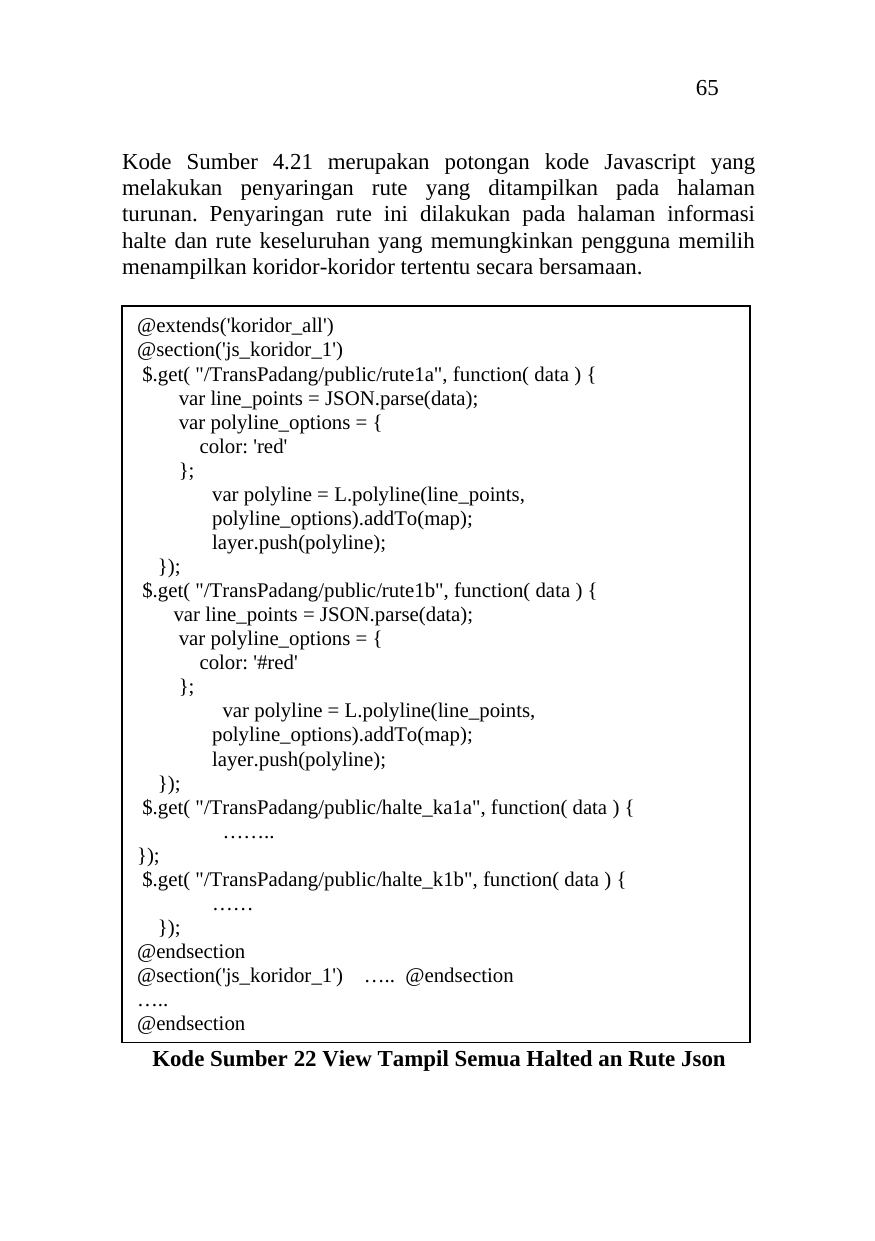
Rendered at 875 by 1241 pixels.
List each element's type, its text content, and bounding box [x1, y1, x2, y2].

text Kode Sumber 4.21 merupakan potongan kode Javascript yang melakukan penyaringan rute yang ditampilkan pada halaman turunan. Penyaringan rute ini dilakukan pada halaman informasi halte dan rute keseluruhan yang memungkinkan pengguna memilih menampilkan koridor-koridor tertentu secara bersamaan. [122, 148, 756, 279]
